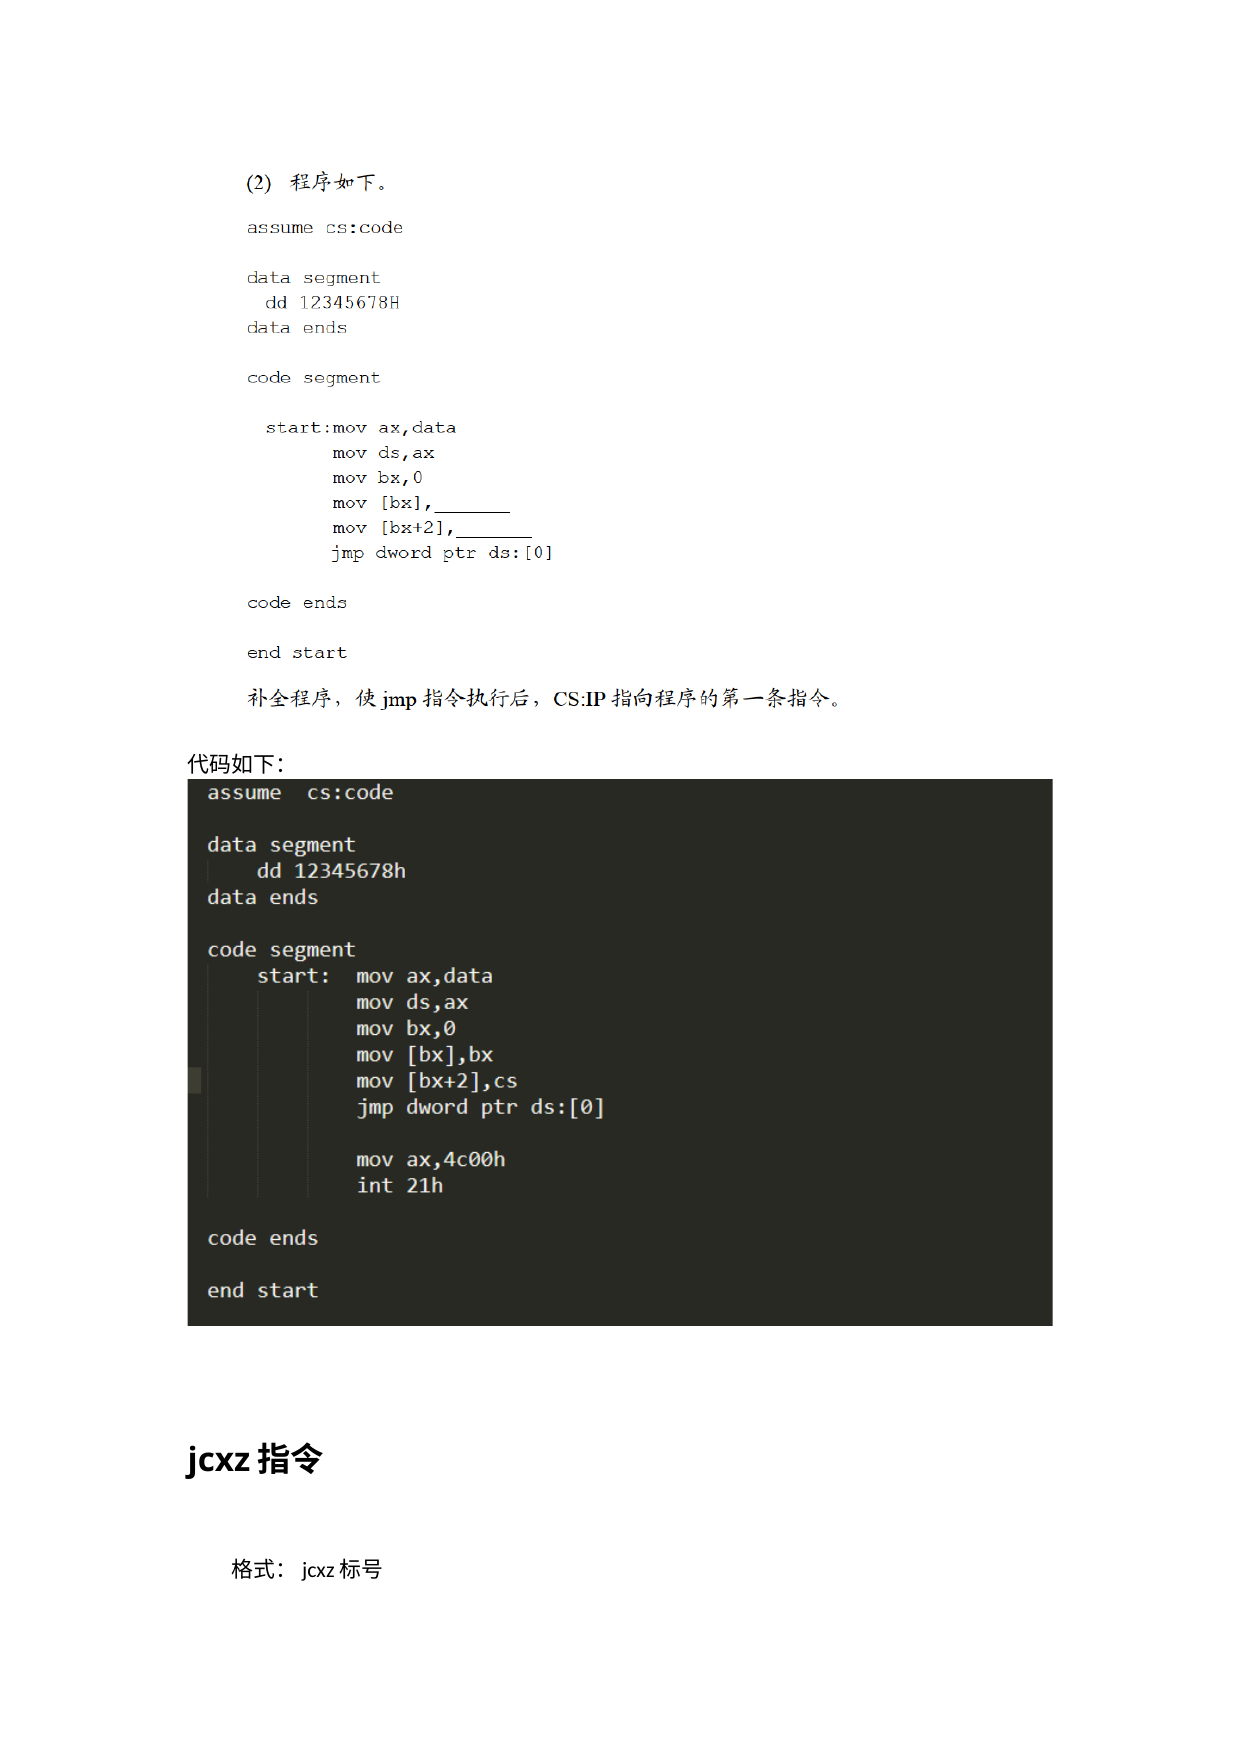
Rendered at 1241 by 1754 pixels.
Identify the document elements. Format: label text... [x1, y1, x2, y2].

subtitle jcxz指令 [187, 1424, 1053, 1489]
text 代码如下： [187, 747, 1053, 779]
picture [187, 162, 1053, 725]
picture [187, 779, 1053, 1326]
text 格式： jcxz 标号 [187, 1551, 1053, 1584]
